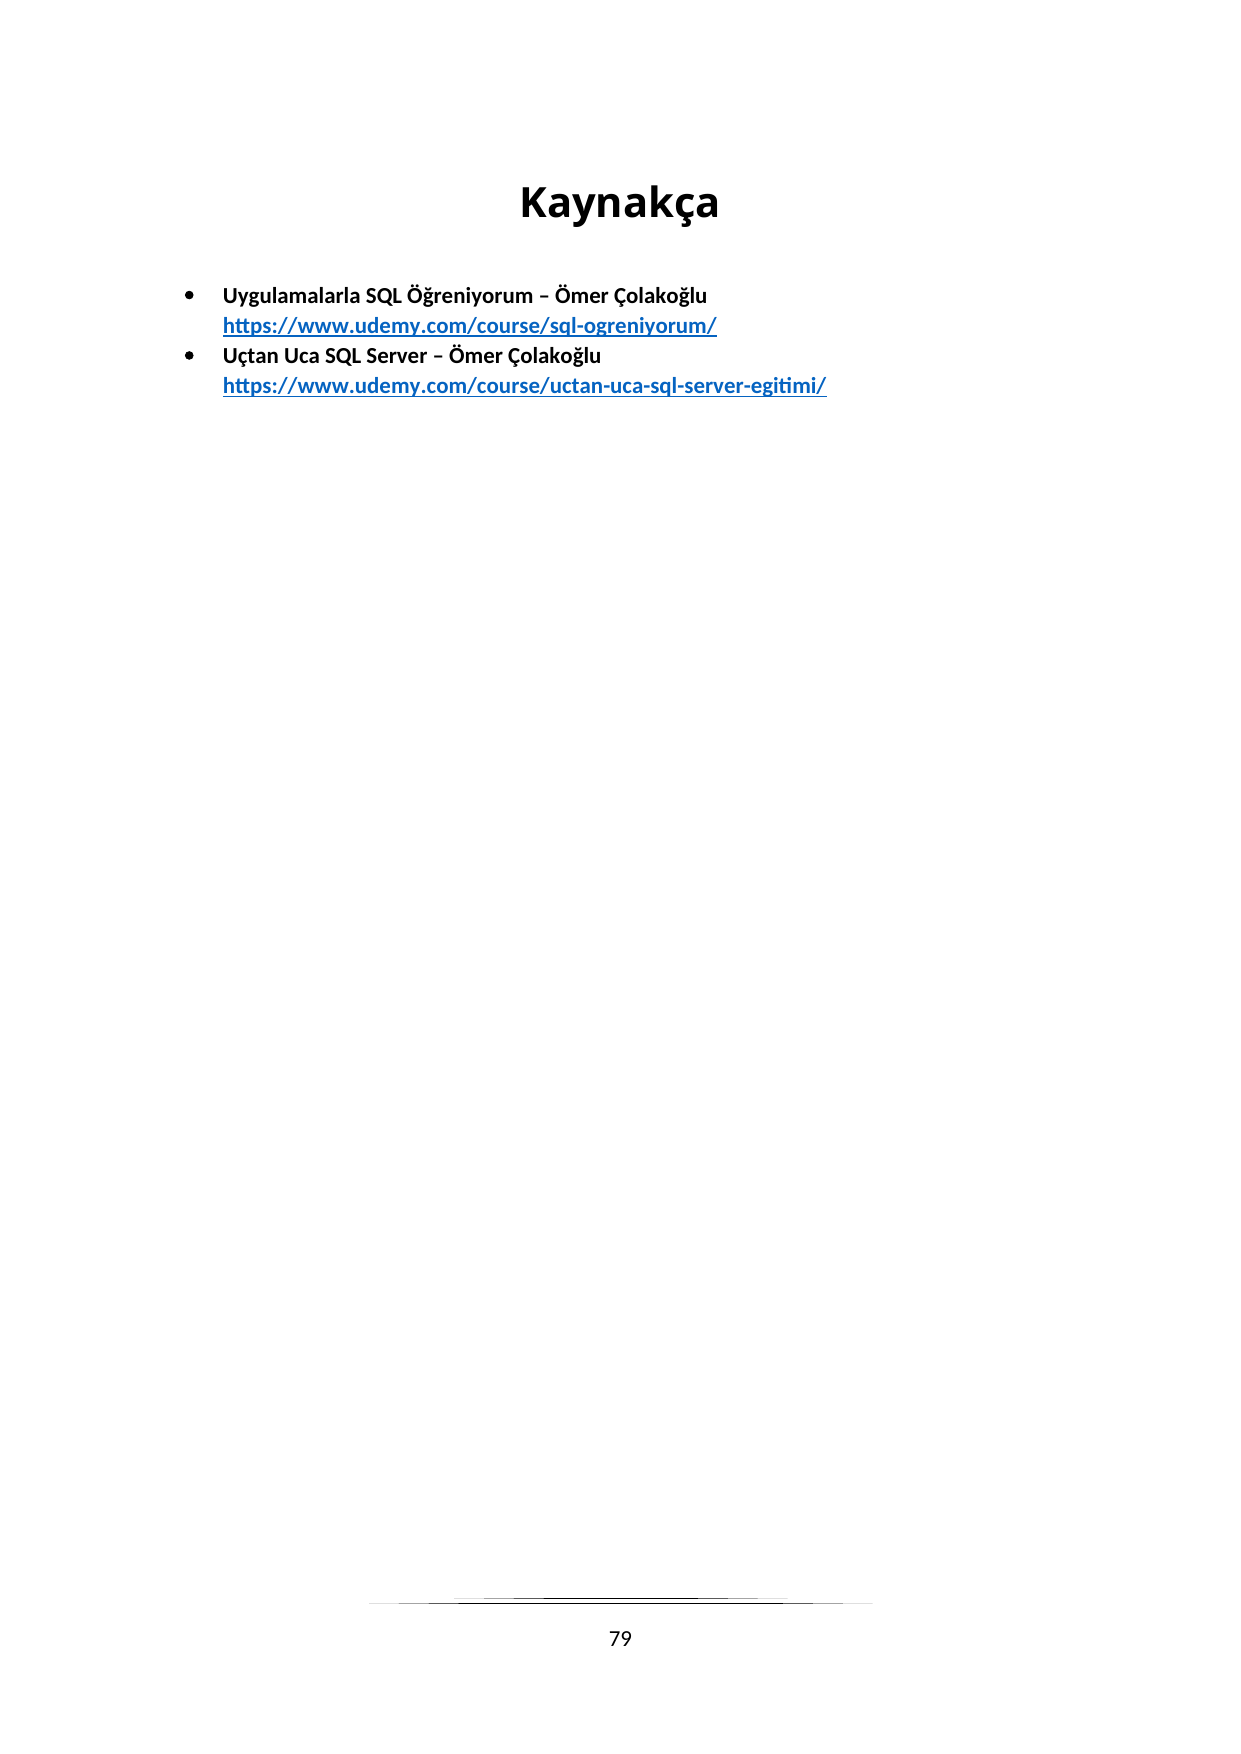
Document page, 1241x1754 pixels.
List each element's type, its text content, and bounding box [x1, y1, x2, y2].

list https://www.udemy.com/course/uctan-uca-sql-server-egitimi/ [223, 371, 1093, 399]
list https://www.udemy.com/course/sql-ogreniyorum/ [223, 311, 1093, 339]
list Uygulamalarla SQL Öğreniyorum – Ömer Çolakoğlu [185, 281, 1093, 309]
list Uçtan Uca SQL Server – Ömer Çolakoğlu [185, 341, 1093, 369]
subtitle Kaynakça [148, 173, 1093, 229]
